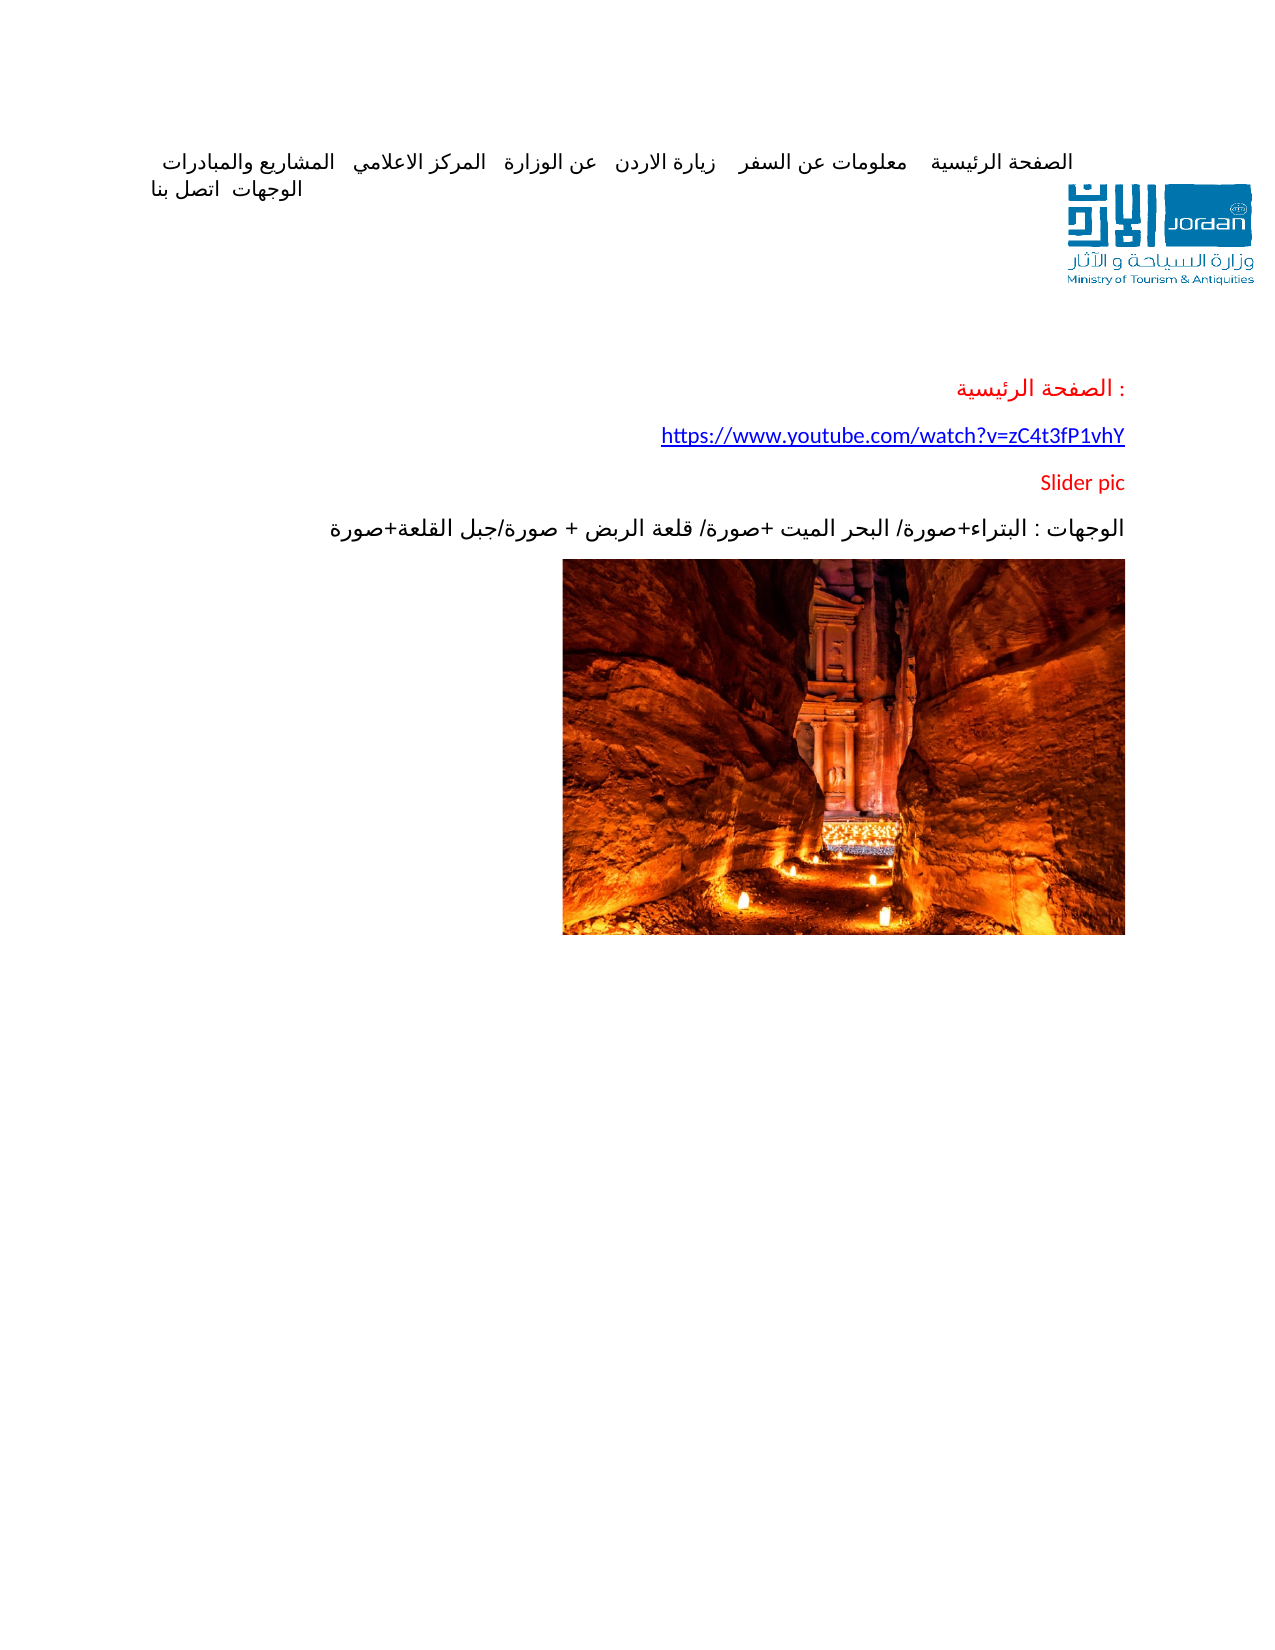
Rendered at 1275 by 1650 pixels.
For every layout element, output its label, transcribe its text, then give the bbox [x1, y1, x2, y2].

picture [562, 559, 1125, 935]
picture [776, 182, 1257, 286]
text Slider pic [150, 468, 1125, 496]
text الصفحة الرئيسية : [150, 374, 1125, 402]
text https://www.youtube.com/watch?v=zC4t3fP1vhY [150, 421, 1125, 449]
text الوجهات : البتراء+صورة/ البحر الميت +صورة/ قلعة الربض + صورة/جبل القلعة+صورة [150, 515, 1125, 541]
text الصفحة الرئيسية معلومات عن السفر زيارة الاردن عن الوزارة المركز الاعلامي المشاريع والمبادرات الوجهات اتصل بنا [150, 150, 1125, 201]
